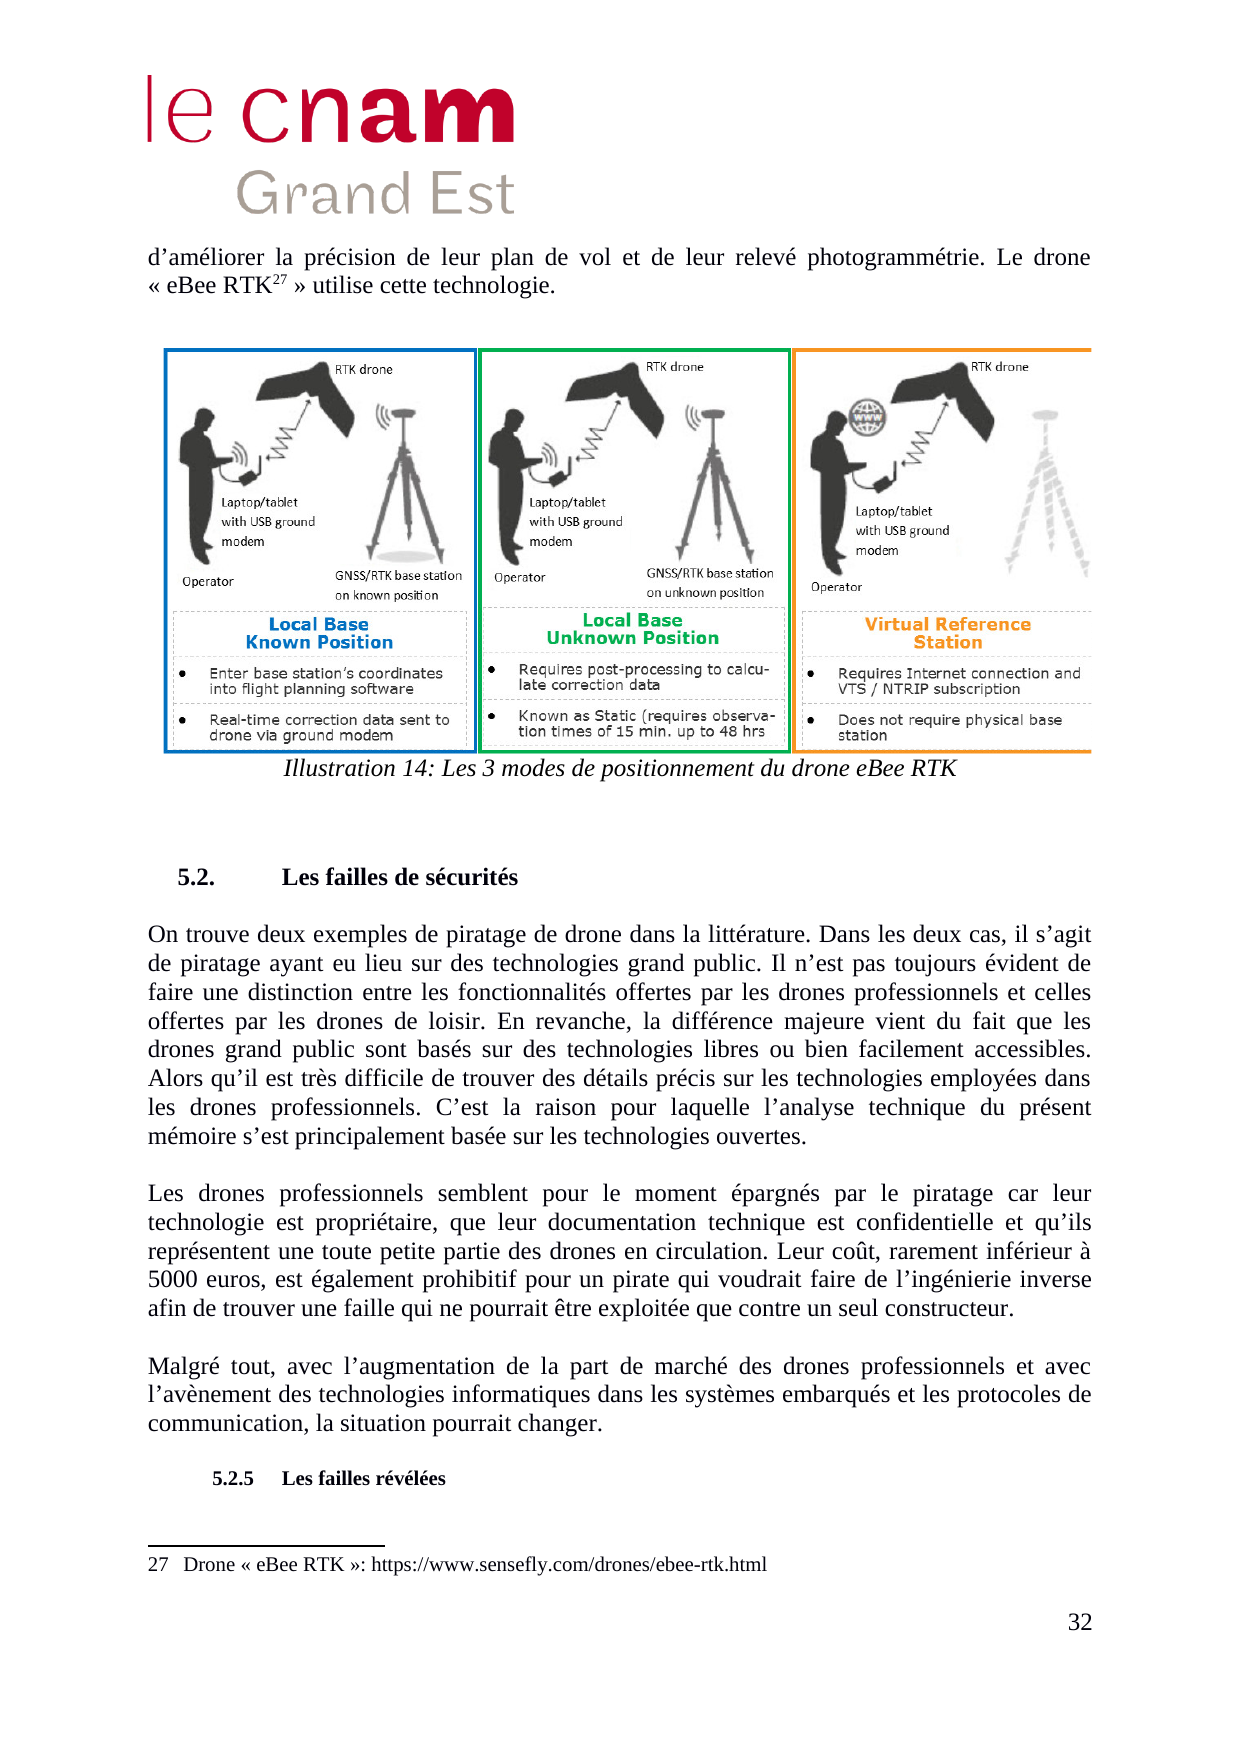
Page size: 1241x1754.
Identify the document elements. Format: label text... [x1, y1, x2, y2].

picture [147, 75, 514, 214]
text Malgré tout, avec l’augmentation de la part de marché des drones professionnels et avec l’avènement des technologies informatiques dans les systèmes embarqués et les protocoles de communication, la situation pourrait changer. [148, 1351, 1092, 1437]
subtitle Les failles révélées [207, 1466, 1092, 1490]
subtitle Les failles de sécurités [177, 862, 1092, 891]
text On trouve deux exemples de piratage de drone dans la littérature. Dans les deux cas, il s’agit de piratage ayant eu lieu sur des technologies grand public. Il n’est pas toujours évident de faire une distinction entre les fonctionnalités offertes par les drones professionnels et celles offertes par les drones de loisir. En revanche, la différence majeure vient du fait que les drones grand public sont basés sur des technologies libres ou bien facilement accessibles. Alors qu’il est très difficile de trouver des détails précis sur les technologies employées dans les drones professionnels. C’est la raison pour laquelle l’analyse technique du présent mémoire s’est principalement basée sur les technologies ouvertes. [148, 919, 1092, 1149]
text Les drones professionnels semblent pour le moment épargnés par le piratage car leur technologie est propriétaire, que leur documentation technique est confidentielle et qu’ils représentent une toute petite partie des drones en circulation. Leur coût, rarement inférieur à 5000 euros, est également prohibitif pour un pirate qui voudrait faire de l’ingénierie inverse afin de trouver une faille qui ne pourrait être exploitée que contre un seul constructeur. [148, 1178, 1092, 1322]
picture [163, 348, 1092, 754]
